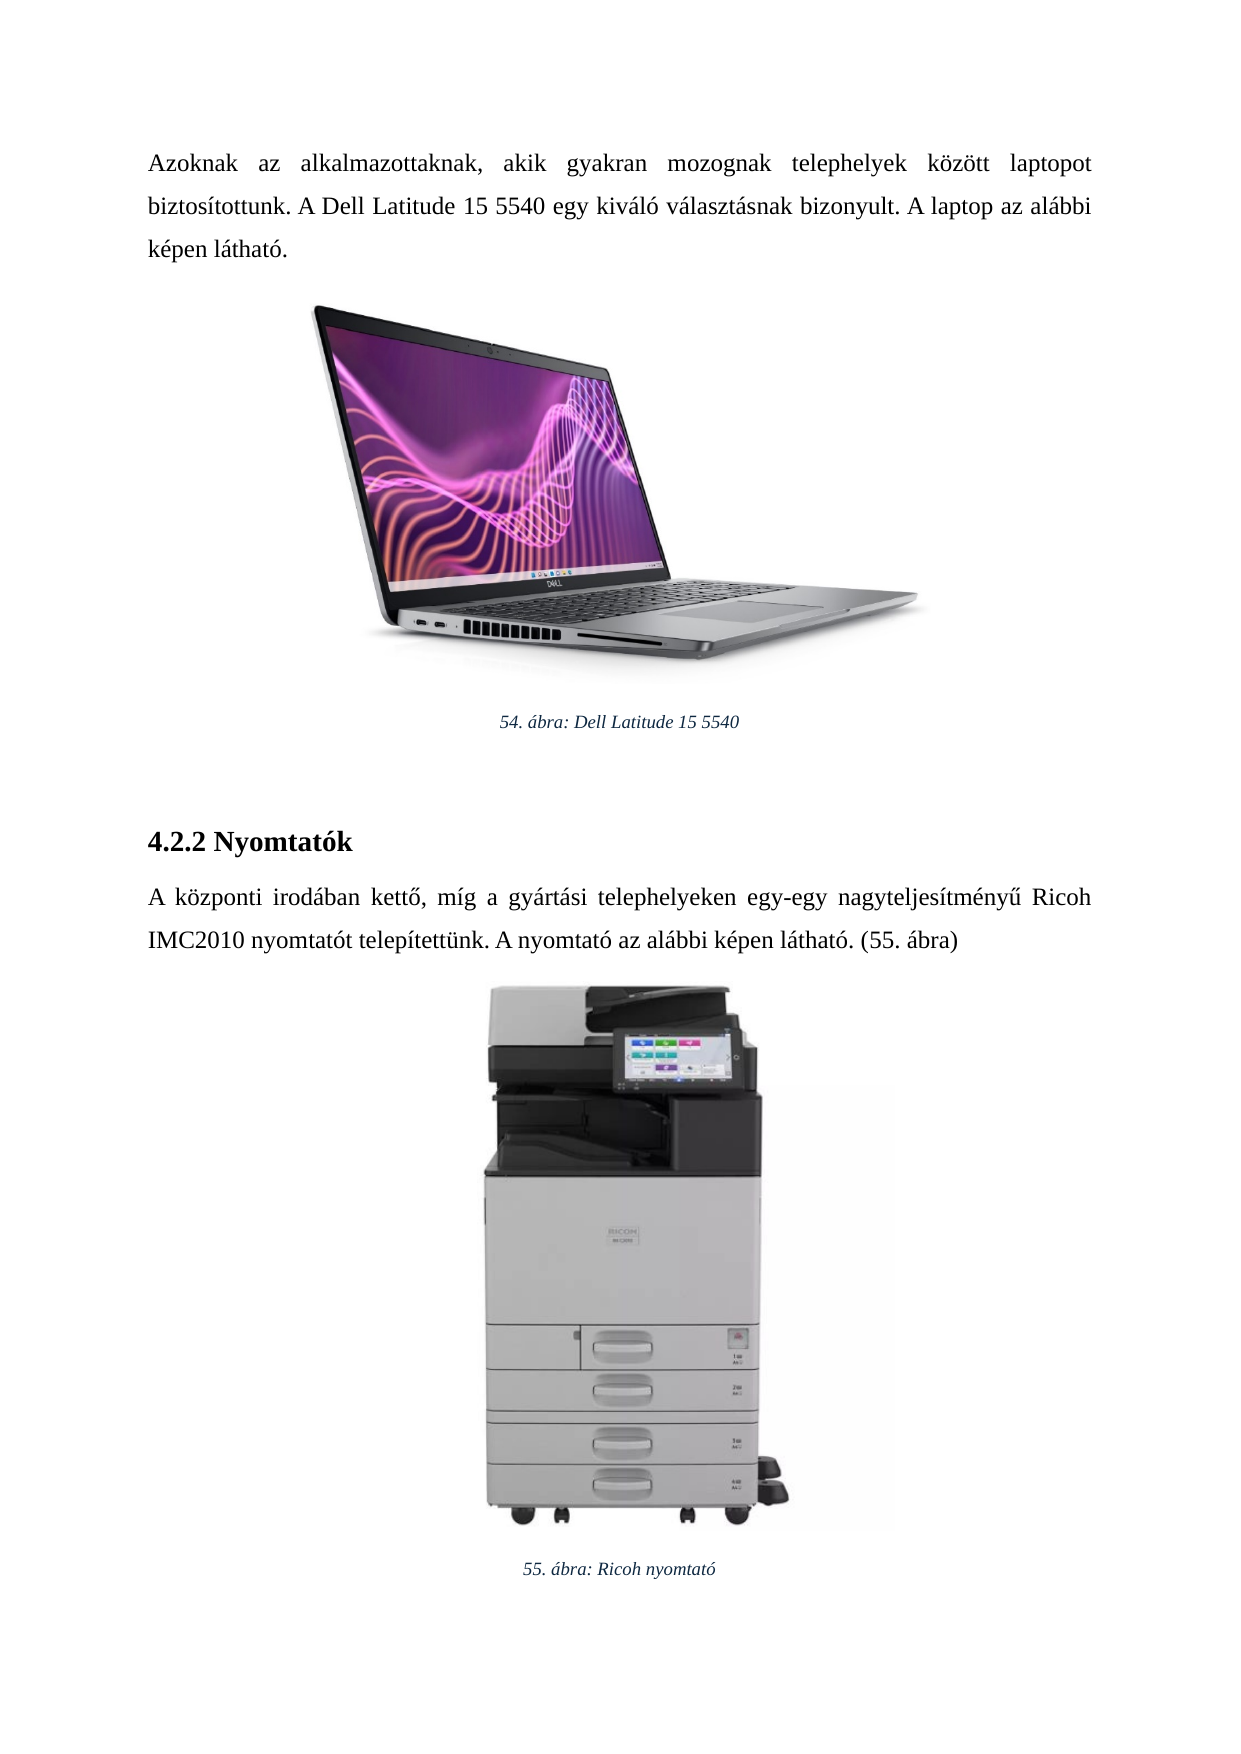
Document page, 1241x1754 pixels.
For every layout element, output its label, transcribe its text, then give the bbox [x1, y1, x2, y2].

subtitle 4.2.2 Nyomtatók [148, 824, 1092, 857]
text A központi irodában kettő, míg a gyártási telephelyeken egy-egy nagyteljesítményű Ricoh IMC2010 nyomtatót telepítettünk. A nyomtató az alábbi képen látható. (55. ábra) [148, 882, 1092, 954]
text 55. ábra: Ricoh nyomtató [148, 1558, 1092, 1579]
picture [309, 289, 931, 684]
text Azoknak az alkalmazottaknak, akik gyakran mozognak telephelyek között laptopot biztosítottunk. A Dell Latitude 15 5540 egy kiváló választásnak bizonyult. A laptop az alábbi képen látható. [148, 148, 1092, 263]
picture [345, 981, 895, 1531]
